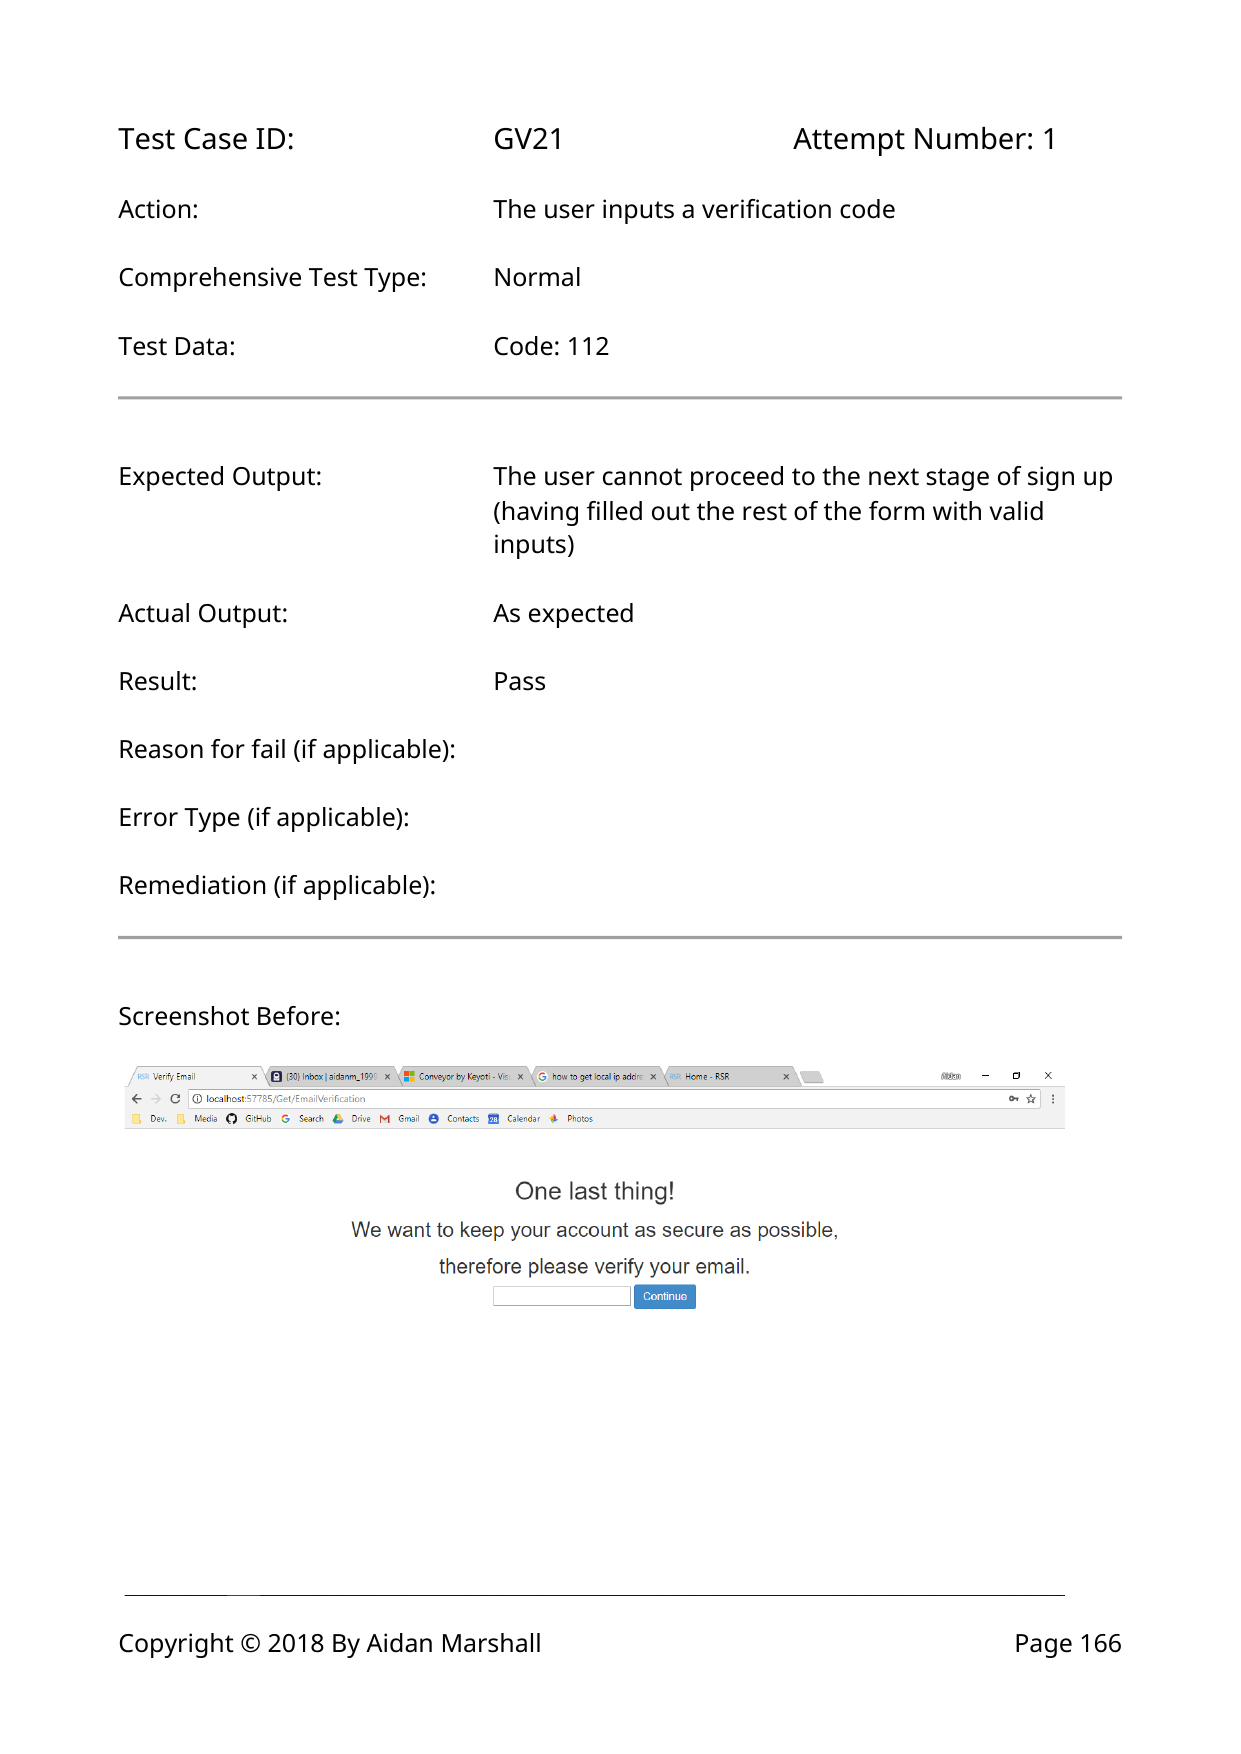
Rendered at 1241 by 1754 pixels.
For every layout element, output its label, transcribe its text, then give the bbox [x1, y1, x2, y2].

text Expected Output: The user cannot proceed to the next stage of sign up (having filled out the rest of the form with valid inputs) [118, 459, 1122, 561]
text Error Type (if applicable): [118, 800, 1122, 834]
text Test Case ID: GV21 Attempt Number: 1 [118, 118, 1122, 158]
text Actual Output: As expected [118, 595, 1122, 629]
picture [124, 1066, 1065, 1596]
text Remediation (if applicable): [118, 868, 1122, 902]
text Test Data: Code: 112 [118, 328, 1122, 362]
text Reason for fail (if applicable): [118, 732, 1122, 766]
text Screenshot Before: [118, 999, 1122, 1033]
text Comprehensive Test Type: Normal [118, 260, 1122, 294]
text Action: The user inputs a verification code [118, 192, 1122, 226]
text Result: Pass [118, 663, 1122, 697]
